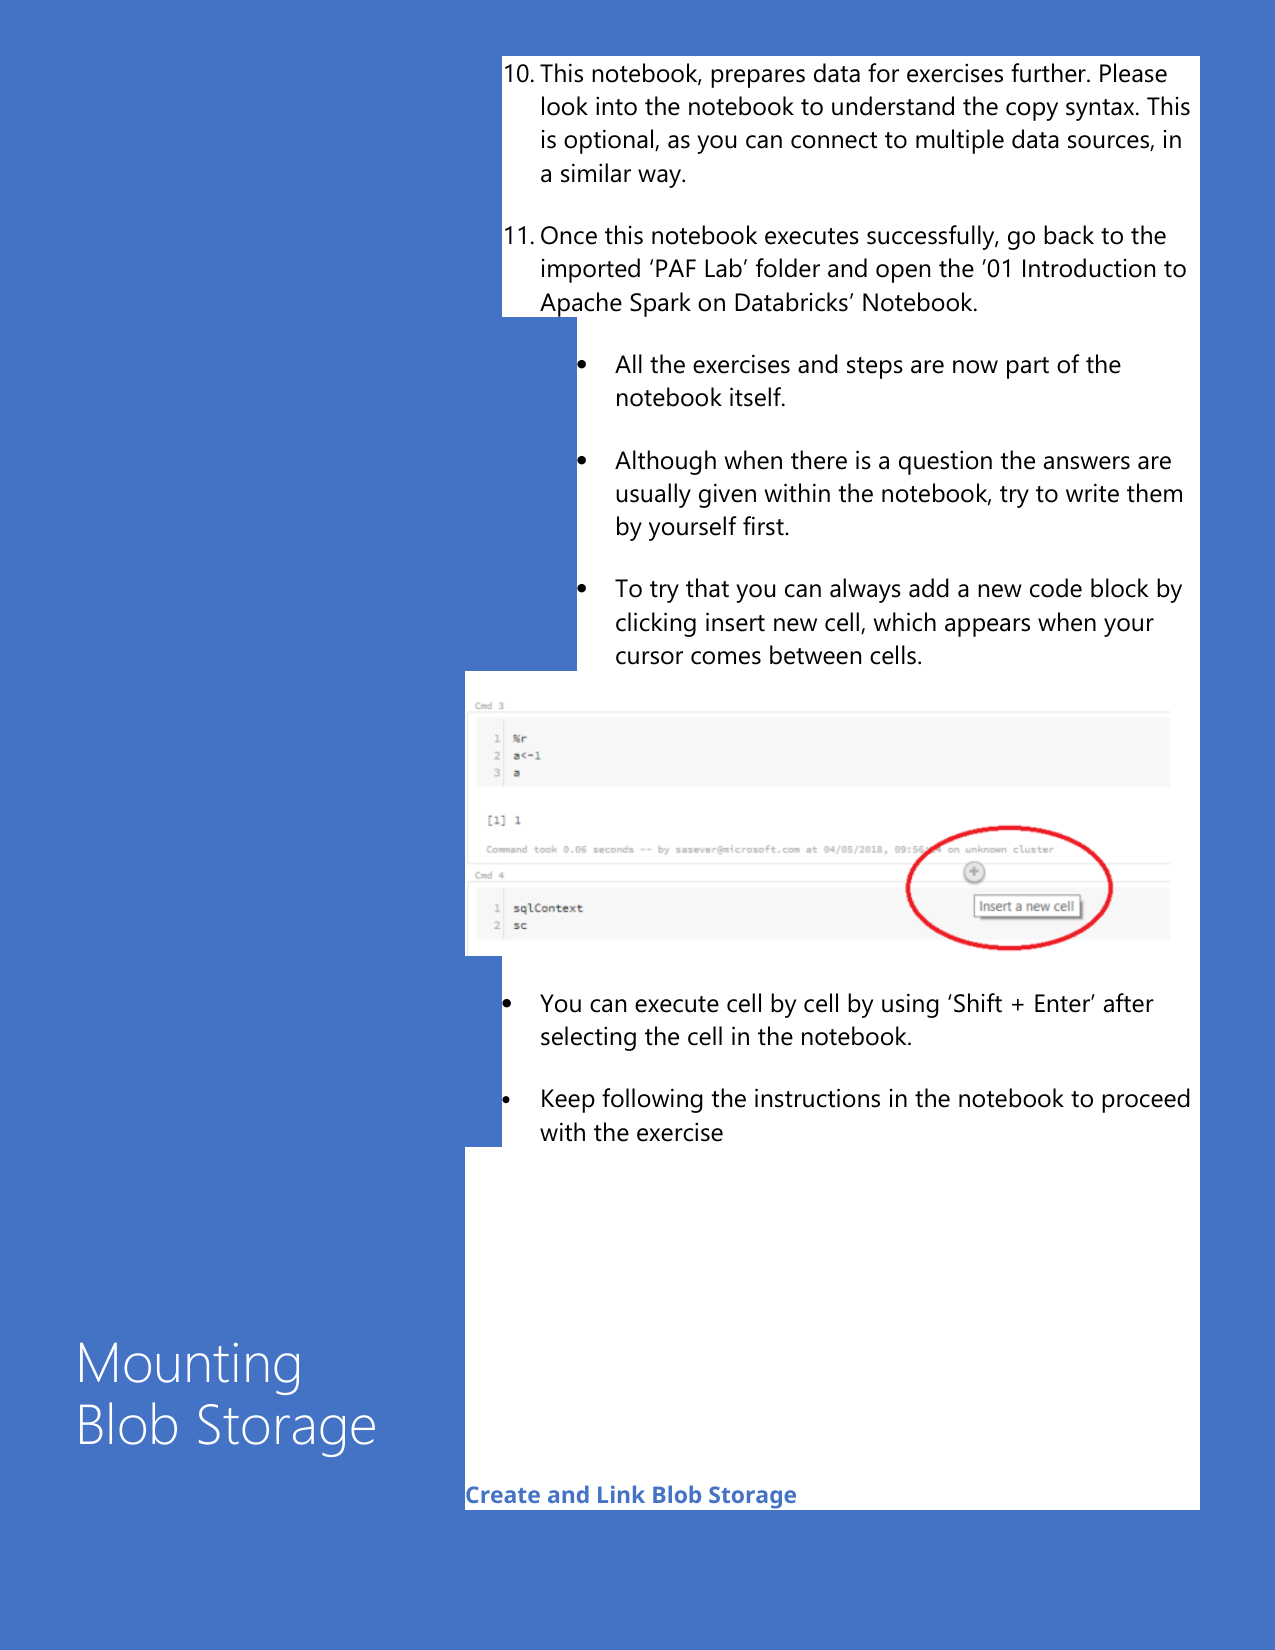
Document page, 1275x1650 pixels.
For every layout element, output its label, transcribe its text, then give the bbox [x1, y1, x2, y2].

list Keep following the instructions in the notebook to proceed with the exercise [502, 1081, 1200, 1147]
list You can execute cell by cell by using ‘Shift + Enter’ after selecting the cell in the notebook. [502, 985, 1200, 1052]
list All the exercises and steps are now part of the notebook itself. [577, 346, 1200, 413]
table_header Mounting Blob Storage [56, 1313, 413, 1650]
list Once this notebook executes successfully, go back to the imported ‘PAF Lab’ folder and open the ’01 Introduction to Apache Spark on Databricks’ Notebook. [502, 218, 1200, 317]
list Although when there is a question the answers are usually given within the notebook, try to write them by yourself first. [577, 442, 1200, 542]
text Create and Link Blob Storage [465, 1479, 1200, 1510]
list To try that you can always add a new code block by clicking insert new cell, which appears when your cursor comes between cells. [577, 571, 1200, 671]
picture [465, 699, 1170, 956]
list This notebook, prepares data for exercises further. Please look into the notebook to understand the copy syntax. This is optional, as you can connect to multiple data sources, in a similar way. [502, 56, 1200, 188]
